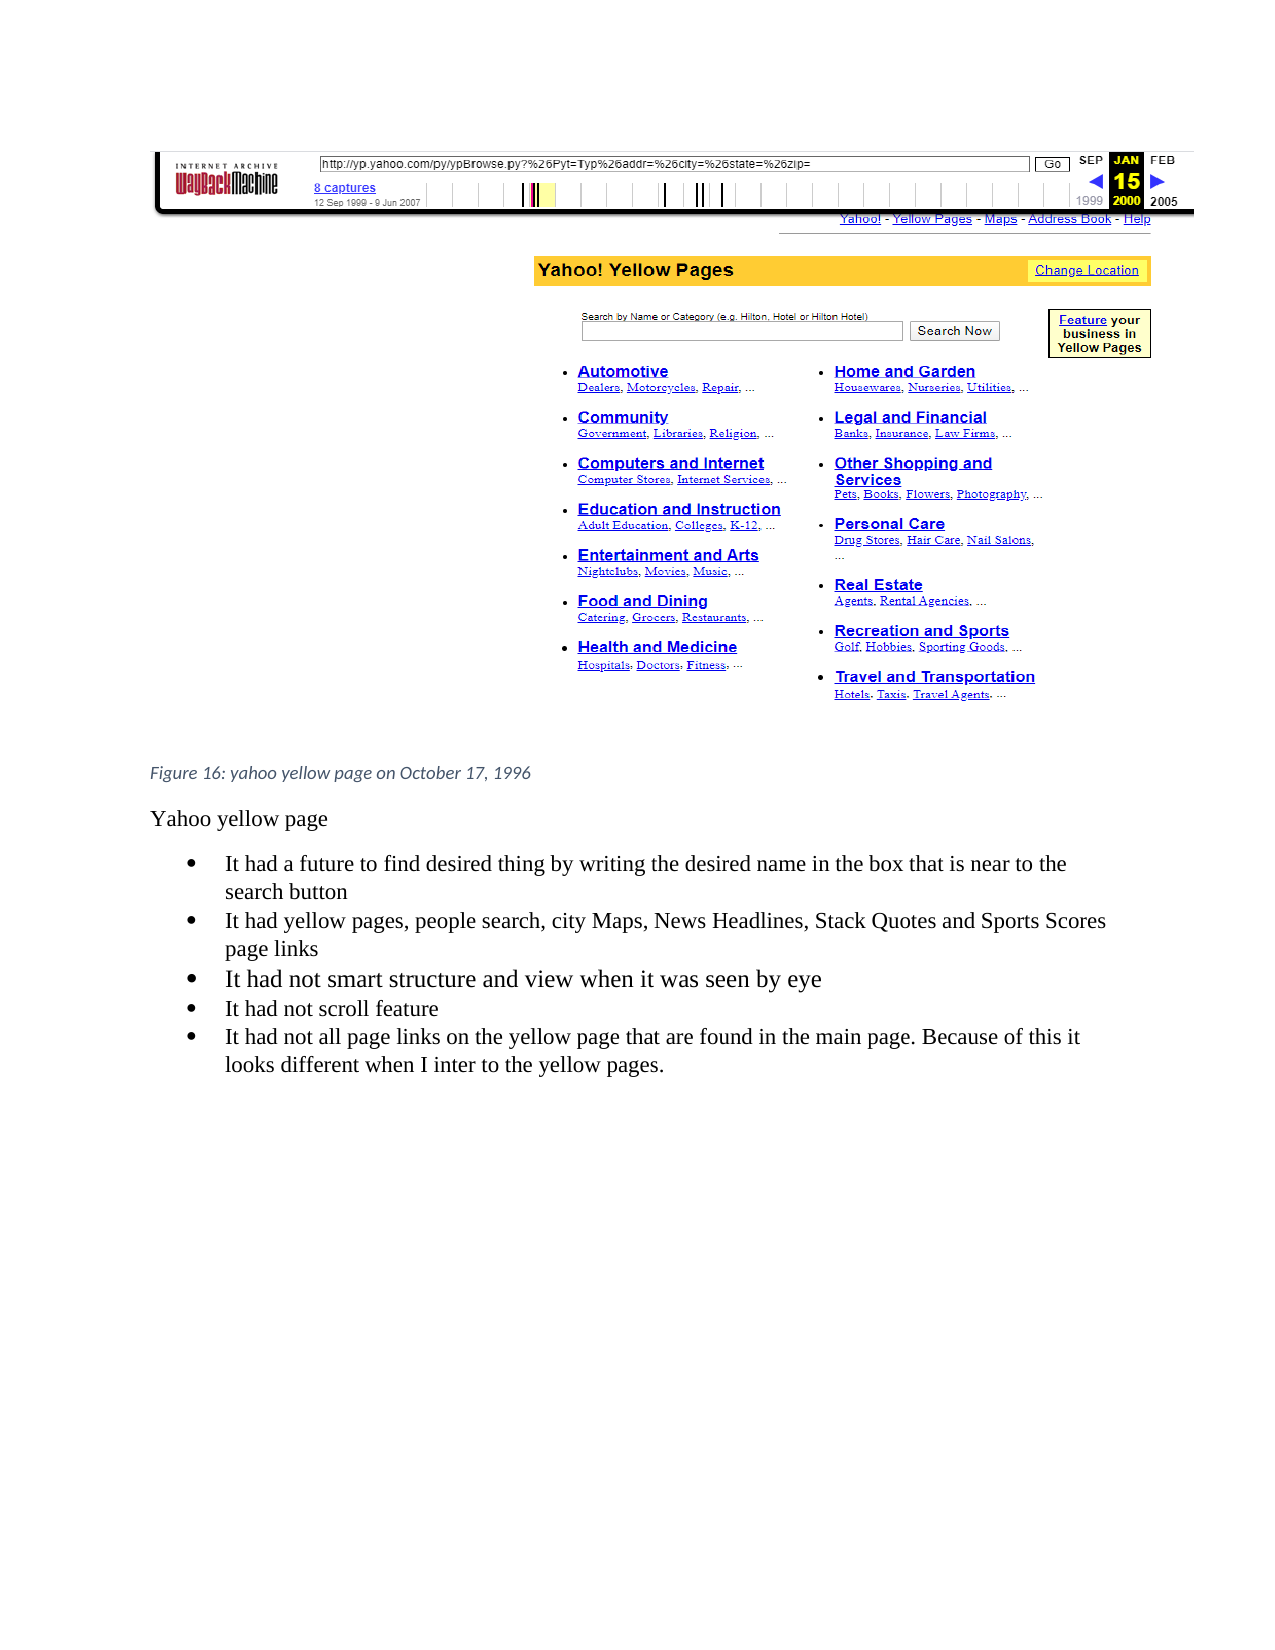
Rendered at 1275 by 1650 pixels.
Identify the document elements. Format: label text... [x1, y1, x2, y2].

text Yahoo yellow page [150, 805, 1125, 831]
picture [150, 150, 1194, 743]
list It had not scroll feature [187, 995, 1125, 1021]
text Figure 16: yahoo yellow page on October 17, 1996 [150, 761, 1125, 784]
list It had yellow pages, people search, city Maps, News Headlines, Stack Quotes and Sports Scores page links [187, 907, 1125, 962]
list It had not all page links on the yellow page that are found in the main page. Because of this it looks different when I inter to the yellow pages. [187, 1023, 1125, 1078]
list It had a future to find desired thing by writing the desired name in the box that is near to the search button [187, 850, 1125, 905]
list It had not smart structure and view when it was seen by eye [187, 964, 1125, 992]
